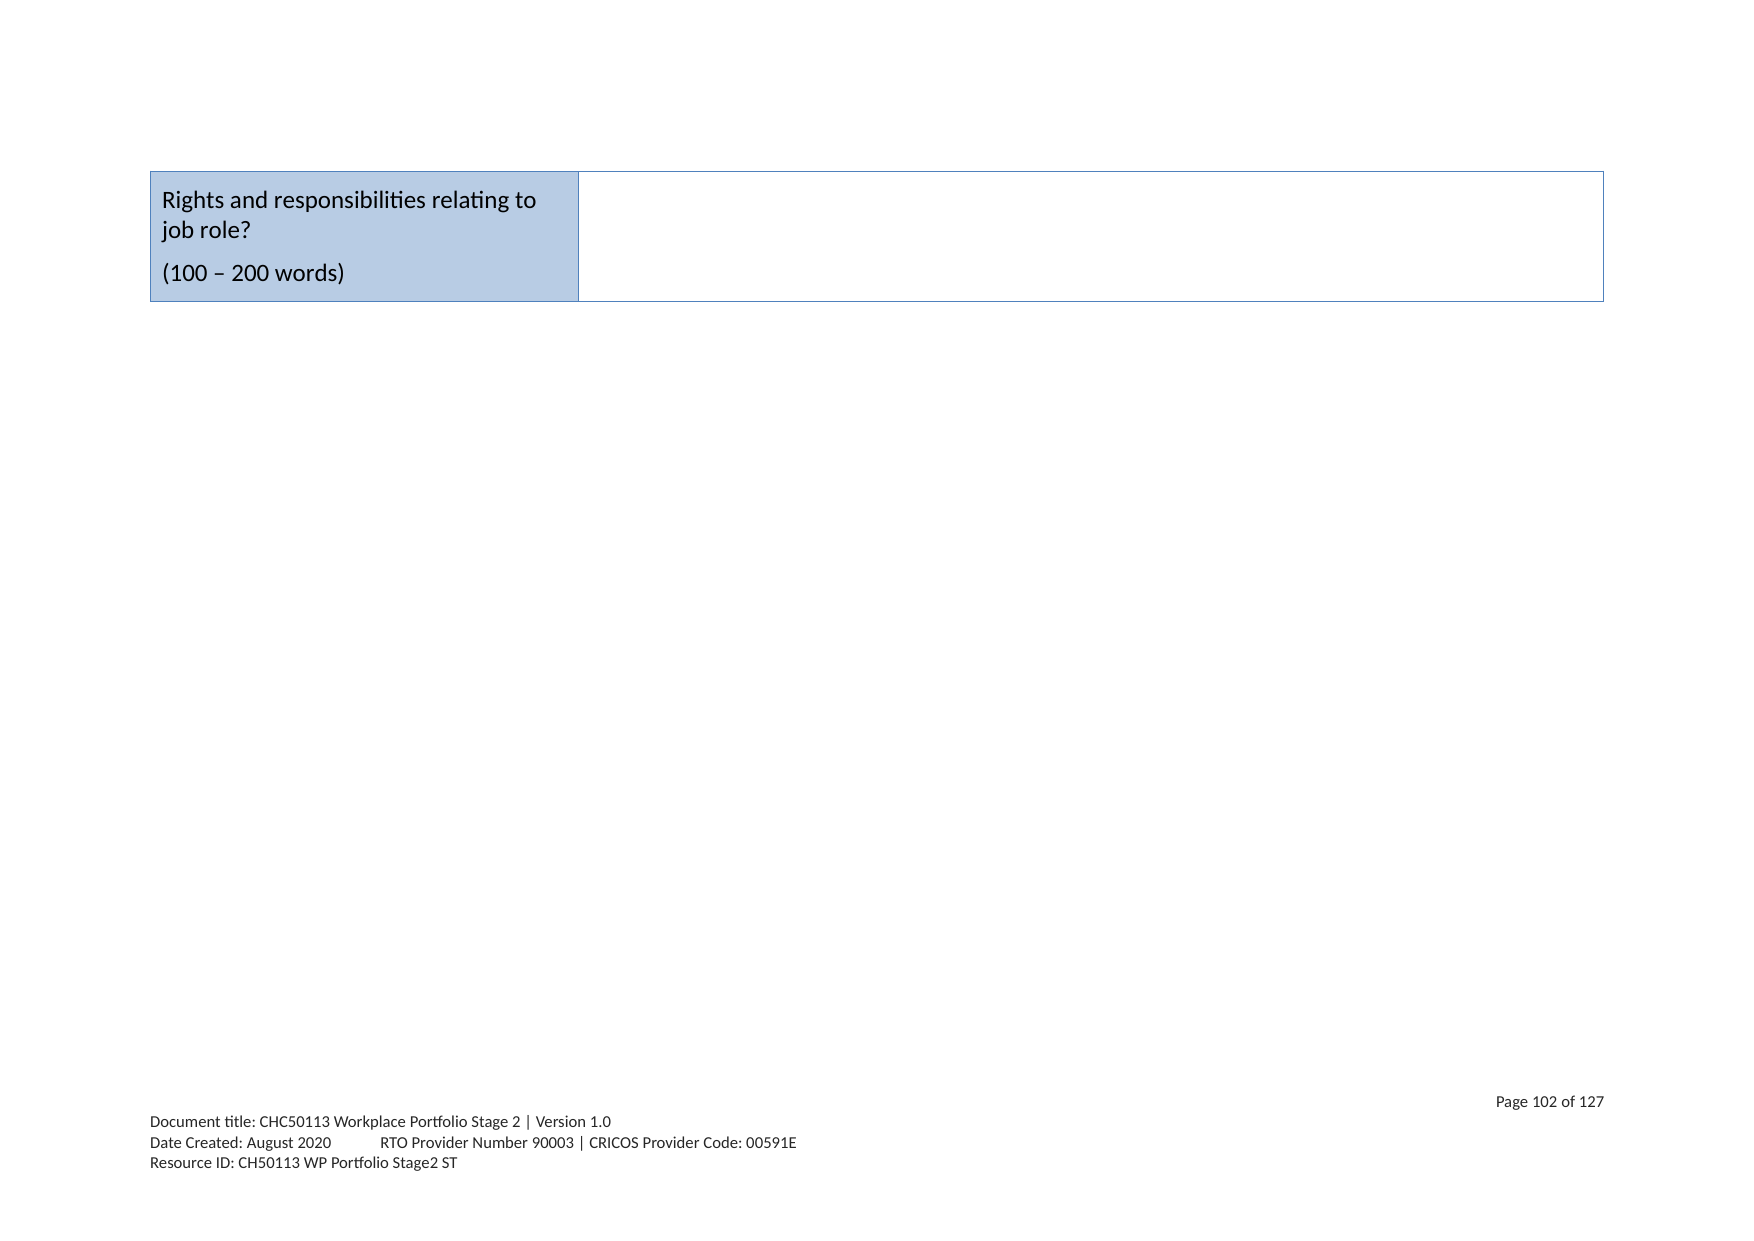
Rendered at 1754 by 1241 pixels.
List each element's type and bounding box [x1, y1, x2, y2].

table_cell [151, 172, 578, 301]
table_cell [579, 172, 1603, 301]
